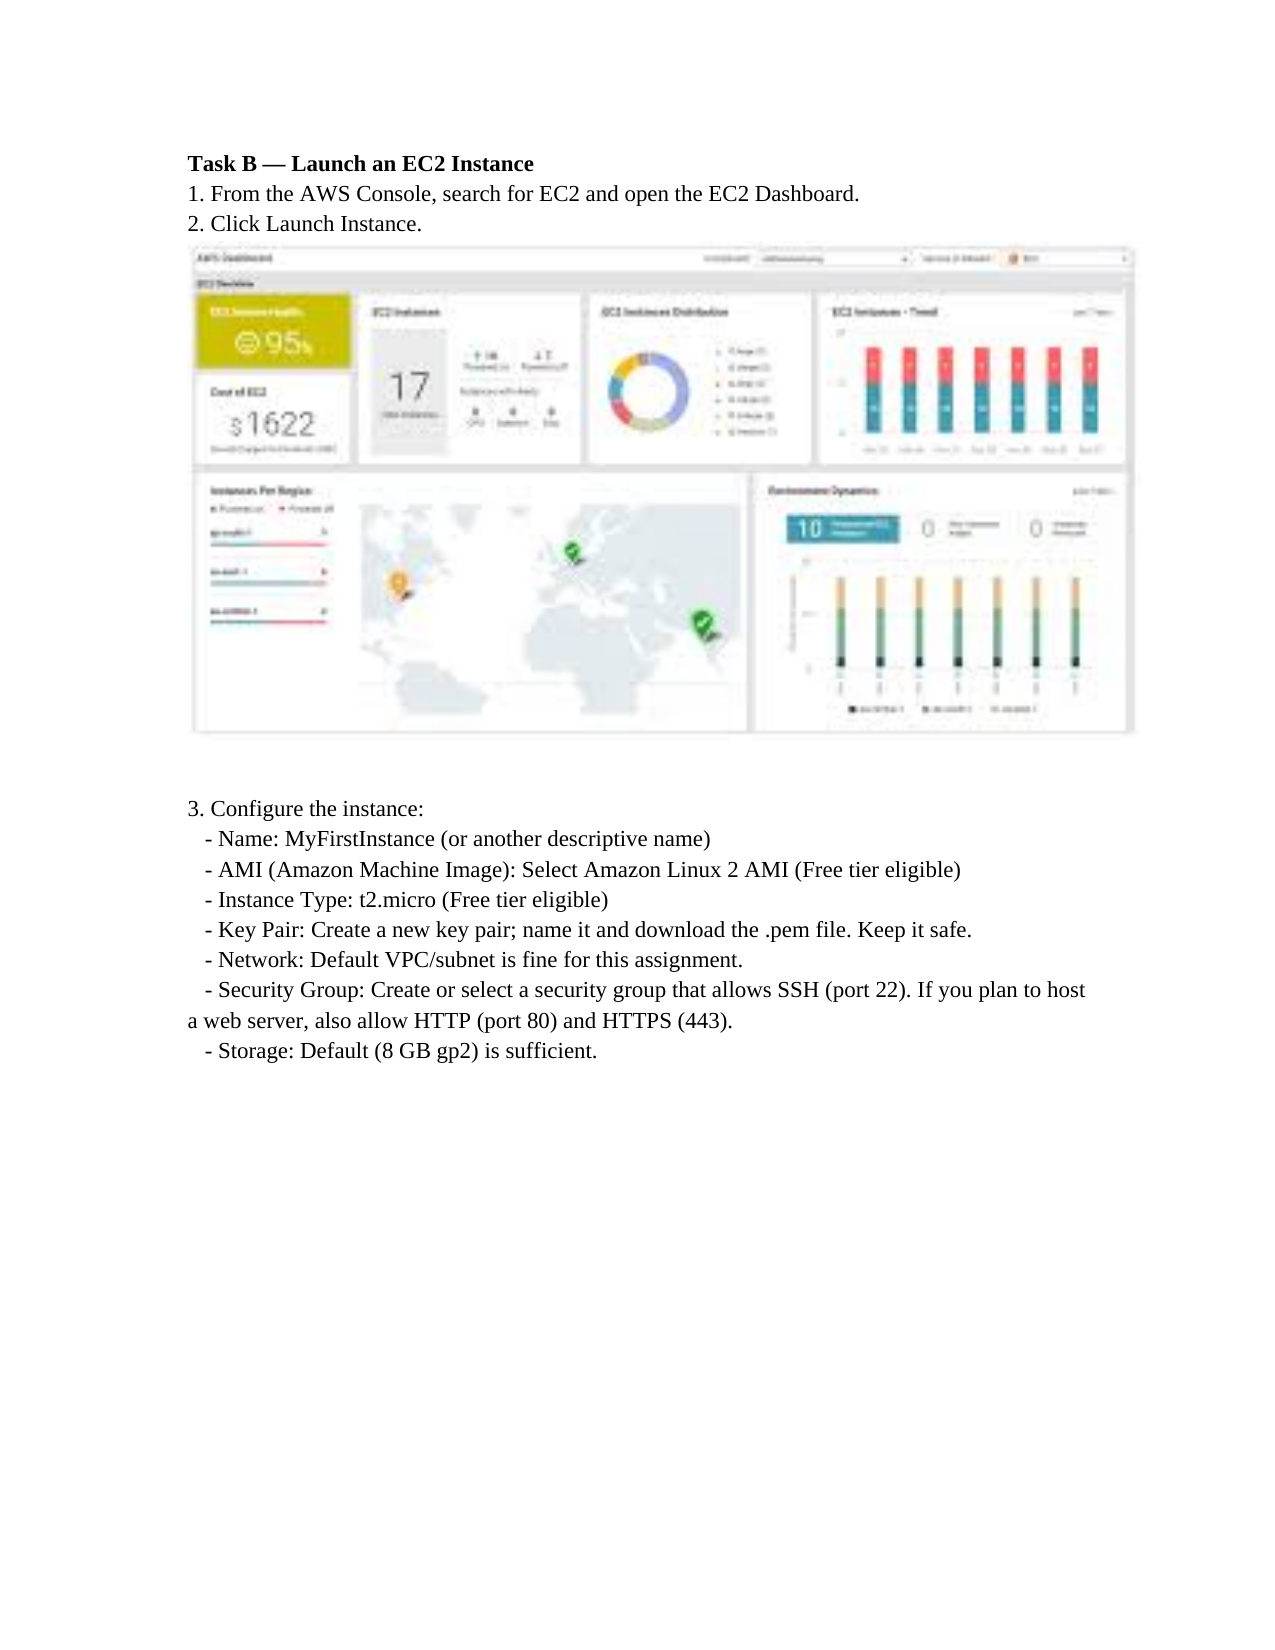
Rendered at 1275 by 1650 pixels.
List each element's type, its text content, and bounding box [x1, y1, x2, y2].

text 3. Configure the instance: - Name: MyFirstInstance (or another descriptive name) - AMI (Amazon Machine Image): Select Amazon Linux 2 AMI (Free tier eligible) - Instance Type: t2.micro (Free tier eligible) - Key Pair: Create a new key pair; name it and download the .pem file. Keep it safe. - Network: Default VPC/subnet is fine for this assignment. - Security Group: Create or select a security group that allows SSH (port 22). If you plan to host a web server, also allow HTTP (port 80) and HTTPS (443). - Storage: Default (8 GB gp2) is sufficient. [187, 765, 1087, 1063]
subtitle Task B — Launch an EC2 Instance [187, 150, 1087, 176]
text 1. From the AWS Console, search for EC2 and open the EC2 Dashboard. 2. Click Launch Instance. [187, 180, 1087, 241]
picture [187, 241, 1142, 741]
